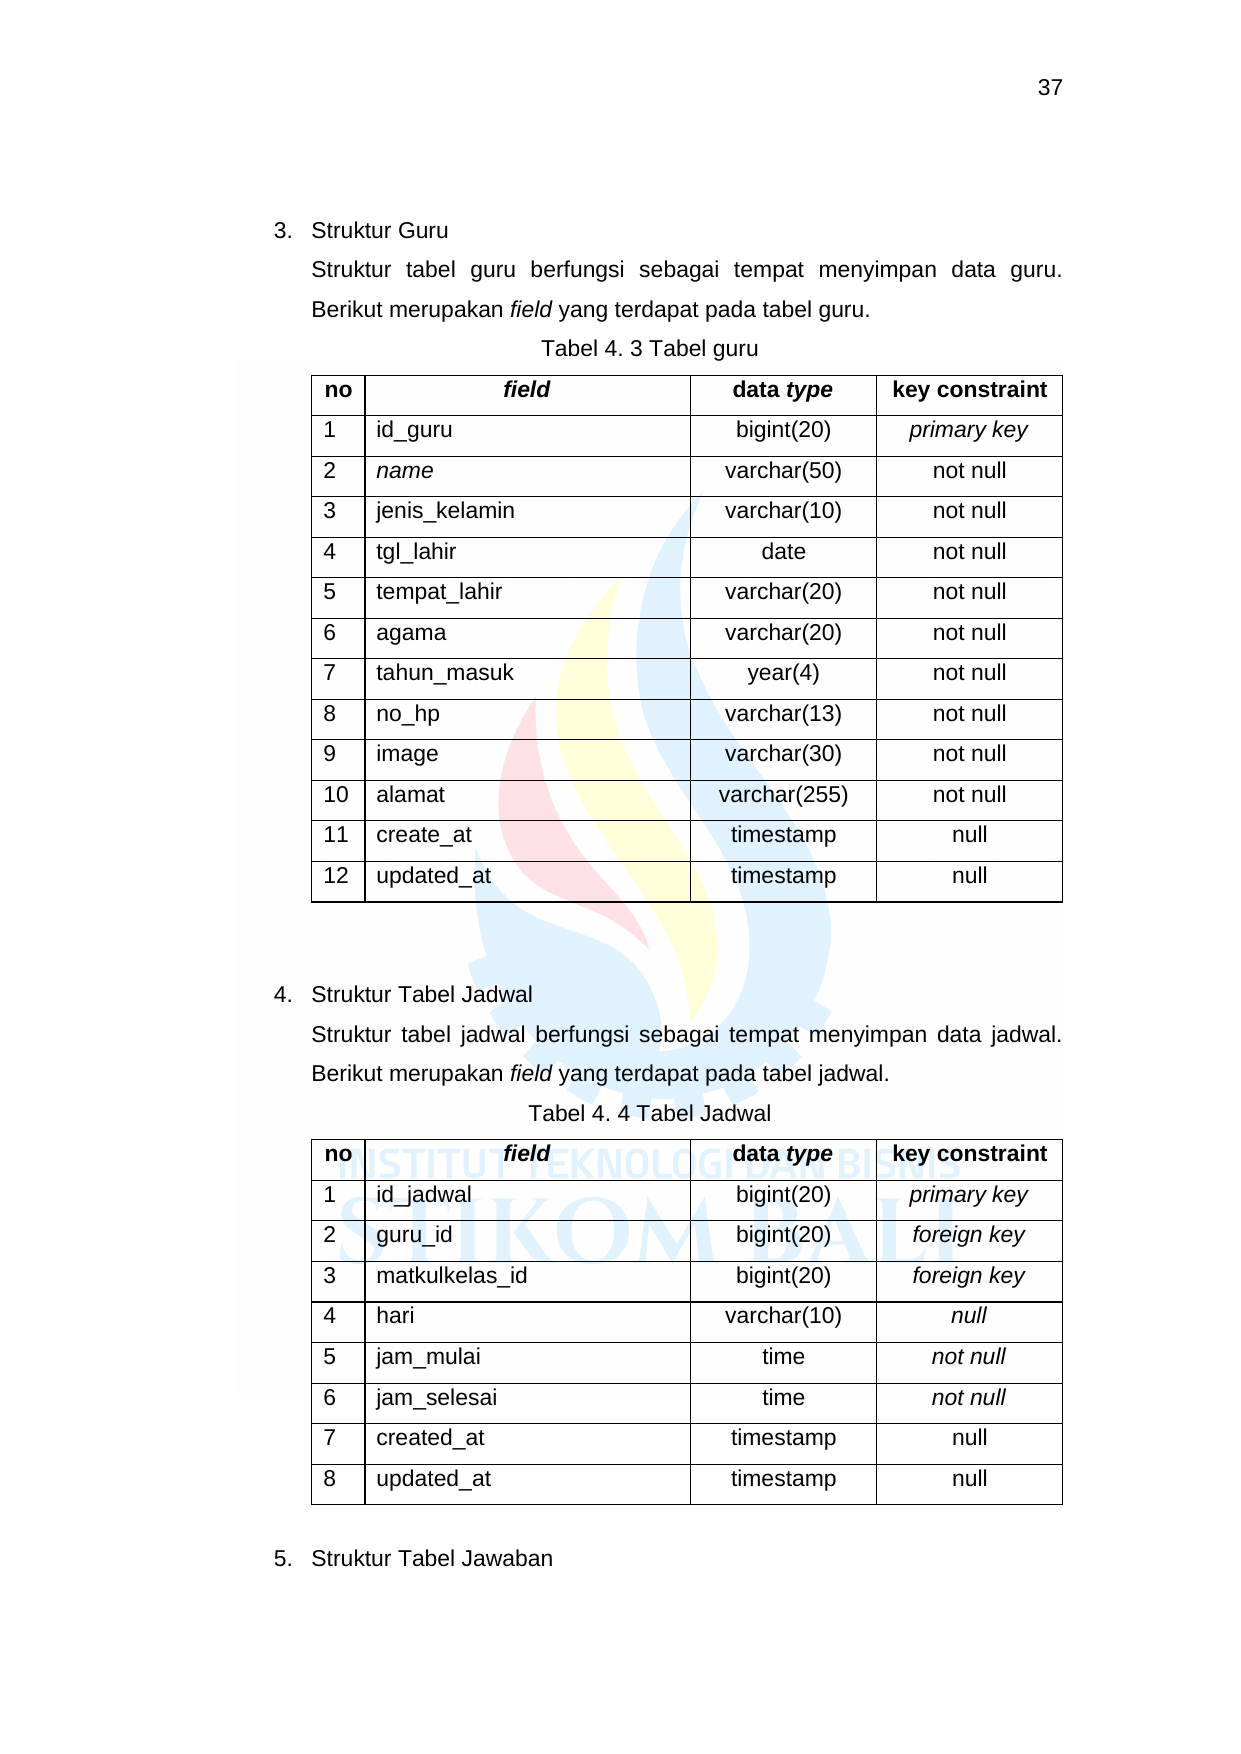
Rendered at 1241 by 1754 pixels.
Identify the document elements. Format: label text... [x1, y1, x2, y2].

table_cell [312, 740, 364, 780]
table_cell [312, 457, 364, 496]
table_cell [691, 457, 876, 496]
table_cell [691, 821, 876, 861]
table_cell [366, 740, 690, 780]
table_cell [691, 1181, 876, 1220]
table_cell matkul [366, 1262, 690, 1301]
table_cell [312, 659, 364, 699]
table_header [312, 376, 364, 415]
table_cell [877, 1262, 1062, 1301]
table_cell [691, 1221, 876, 1261]
table_cell [877, 740, 1062, 780]
table_cell null [877, 821, 1062, 861]
table_cell null [877, 862, 1062, 901]
table_cell [366, 538, 690, 577]
table_cell [312, 619, 364, 658]
table_cell [312, 862, 364, 901]
table_cell [691, 1303, 876, 1342]
table_cell [877, 416, 1062, 456]
table_cell [366, 781, 690, 820]
table_cell [691, 1343, 876, 1382]
table_cell [366, 1221, 690, 1261]
table_header [366, 376, 690, 415]
table_cell [312, 538, 364, 577]
table_cell [691, 781, 876, 820]
table_cell [312, 416, 364, 456]
table_cell [691, 740, 876, 780]
table_cell [366, 1303, 690, 1342]
table_cell [691, 862, 876, 901]
table_cell [312, 1221, 364, 1261]
table_cell [366, 497, 690, 537]
table_cell [691, 659, 876, 699]
table_cell [312, 1465, 364, 1504]
table_cell [366, 457, 690, 496]
table_cell [877, 578, 1062, 618]
table_cell [366, 1424, 690, 1463]
table_cell [877, 1303, 1062, 1342]
table_cell [691, 1384, 876, 1423]
table_header [691, 376, 876, 415]
table_cell [877, 700, 1062, 739]
table_cell [366, 821, 690, 861]
table_cell [366, 1465, 690, 1504]
table_cell [366, 1181, 690, 1220]
table_cell [877, 1384, 1062, 1423]
table_header [312, 1140, 364, 1180]
table_cell [877, 1343, 1062, 1382]
text Tabel 4. 3 [236, 335, 1063, 361]
table_cell [691, 1465, 876, 1504]
table_header [877, 376, 1062, 415]
table_cell [366, 619, 690, 658]
table_cell [366, 862, 690, 901]
table_cell [877, 538, 1062, 577]
table_cell [877, 1221, 1062, 1261]
table_cell [691, 497, 876, 537]
table_cell [691, 538, 876, 577]
table_cell [691, 1262, 876, 1301]
table_cell [312, 821, 364, 861]
table_cell [877, 619, 1062, 658]
table_cell [312, 578, 364, 618]
table_cell [691, 619, 876, 658]
table_cell null [877, 1465, 1062, 1504]
table_cell [877, 497, 1062, 537]
table_cell [877, 1181, 1062, 1220]
table_cell [312, 1384, 364, 1423]
table_cell [312, 1181, 364, 1220]
table_cell [691, 416, 876, 456]
table_cell [312, 1424, 364, 1463]
table_cell [312, 497, 364, 537]
table_cell [366, 700, 690, 739]
table_cell [366, 1343, 690, 1382]
table_header [691, 1140, 876, 1180]
table_header [877, 1140, 1062, 1180]
text Tabel 4. 4 [236, 1100, 1063, 1126]
table_cell [691, 578, 876, 618]
table_cell [877, 659, 1062, 699]
table_cell [312, 1303, 364, 1342]
table_cell [366, 416, 690, 456]
table_cell [366, 578, 690, 618]
table_cell [877, 781, 1062, 820]
table_cell [312, 700, 364, 739]
table_cell [691, 700, 876, 739]
table_cell [877, 457, 1062, 496]
table_cell [691, 1424, 876, 1463]
table_cell [312, 1343, 364, 1382]
table_cell null [877, 1424, 1062, 1463]
table_cell [366, 659, 690, 699]
table_cell [312, 781, 364, 820]
table_cell [366, 1384, 690, 1423]
table_header [366, 1140, 690, 1180]
table_cell [312, 1262, 364, 1301]
